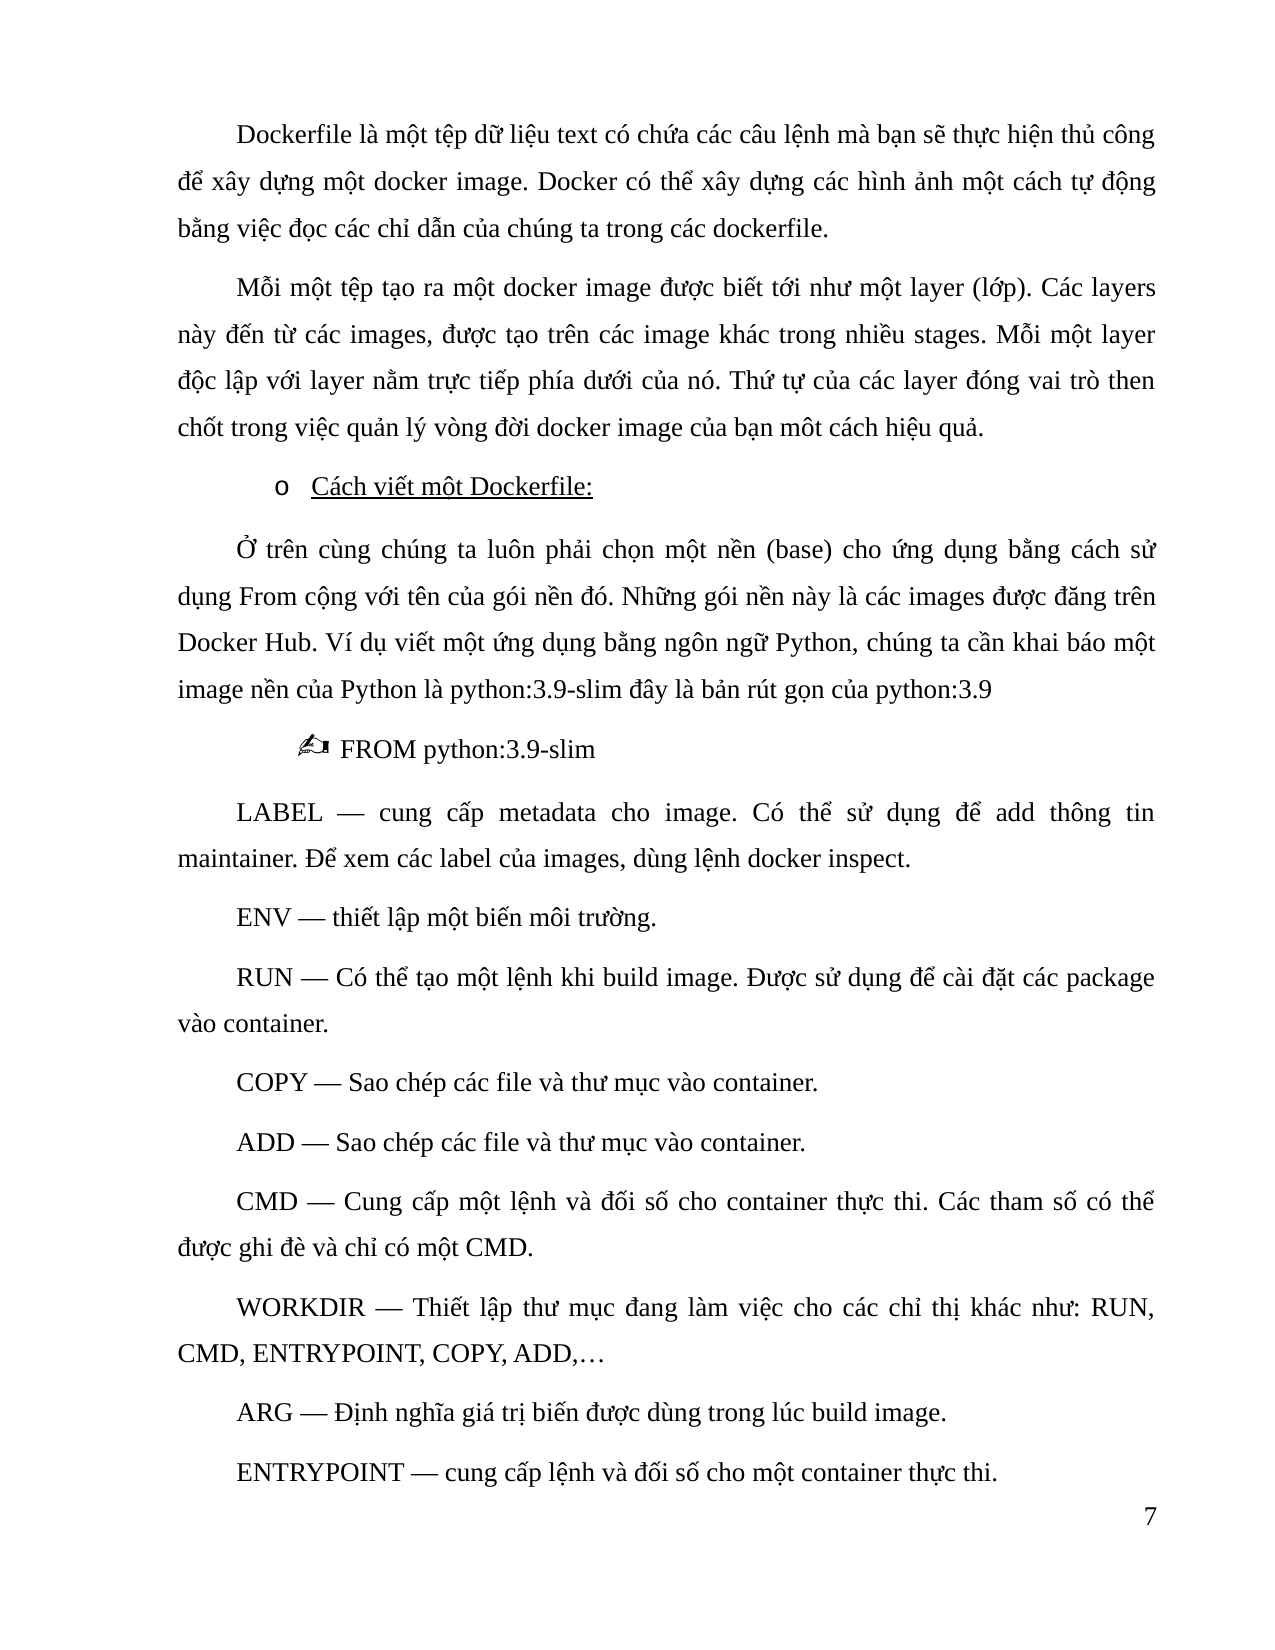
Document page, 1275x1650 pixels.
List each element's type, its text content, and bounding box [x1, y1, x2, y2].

text WORKDIR — Thiết lập thư mục đang làm việc cho các chỉ thị khác như: RUN, CMD, ENTRYPOINT, COPY, ADD,… [177, 1291, 1157, 1368]
text ENV — thiết lập một biến môi trường. [177, 901, 1157, 933]
text ADD — Sao chép các file và thư mục vào container. [177, 1126, 1157, 1157]
text RUN — Có thể tạo một lệnh khi build image. Được sử dụng để cài đặt các package vào container. [177, 961, 1157, 1038]
text COPY — Sao chép các file và thư mục vào container. [177, 1066, 1157, 1098]
text CMD — Cung cấp một lệnh và đối số cho container thực thi. Các tham số có thể được ghi đè và chỉ có một CMD. [177, 1185, 1157, 1263]
text Ở trên cùng chúng ta luôn phải chọn một nền (base) cho ứng dụng bằng cách sử dụng From cộng với tên của gói nền đó. Những gói nền này là các images được đăng trên Docker Hub. Ví dụ viết một ứng dụng bằng ngôn ngữ Python, chúng ta cần khai báo một image nền của Python là python:3.9-slim đây là bản rút gọn của python:3.9 [177, 533, 1157, 704]
text ENTRYPOINT — cung cấp lệnh và đối số cho một container thực thi. [177, 1456, 1157, 1487]
text Dockerfile là một tệp dữ liệu text có chứa các câu lệnh mà bạn sẽ thực hiện thủ công để xây dựng một docker image. Docker có thể xây dựng các hình ảnh một cách tự động bằng việc đọc các chỉ dẫn của chúng ta trong các dockerfile. [177, 119, 1157, 243]
text LABEL — cung cấp metadata cho image. Có thể sử dụng để add thông tin maintainer. Để xem các label của images, dùng lệnh docker inspect. [177, 796, 1157, 873]
text ARG — Định nghĩa giá trị biến được dùng trong lúc build image. [177, 1396, 1157, 1428]
text Mỗi một tệp tạo ra một docker image được biết tới như một layer (lớp). Các layers này đến từ các images, được tạo trên các image khác trong nhiều stages. Mỗi một layer độc lập với layer nằm trực tiếp phía dưới của nó. Thứ tự của các layer đóng vai trò then chốt trong việc quản lý vòng đời docker image của bạn môt cách hiệu quả. [177, 271, 1157, 442]
list Cách viết một Dockerfile: [274, 470, 1157, 504]
list FROM python:3.9-slim [295, 732, 1157, 766]
